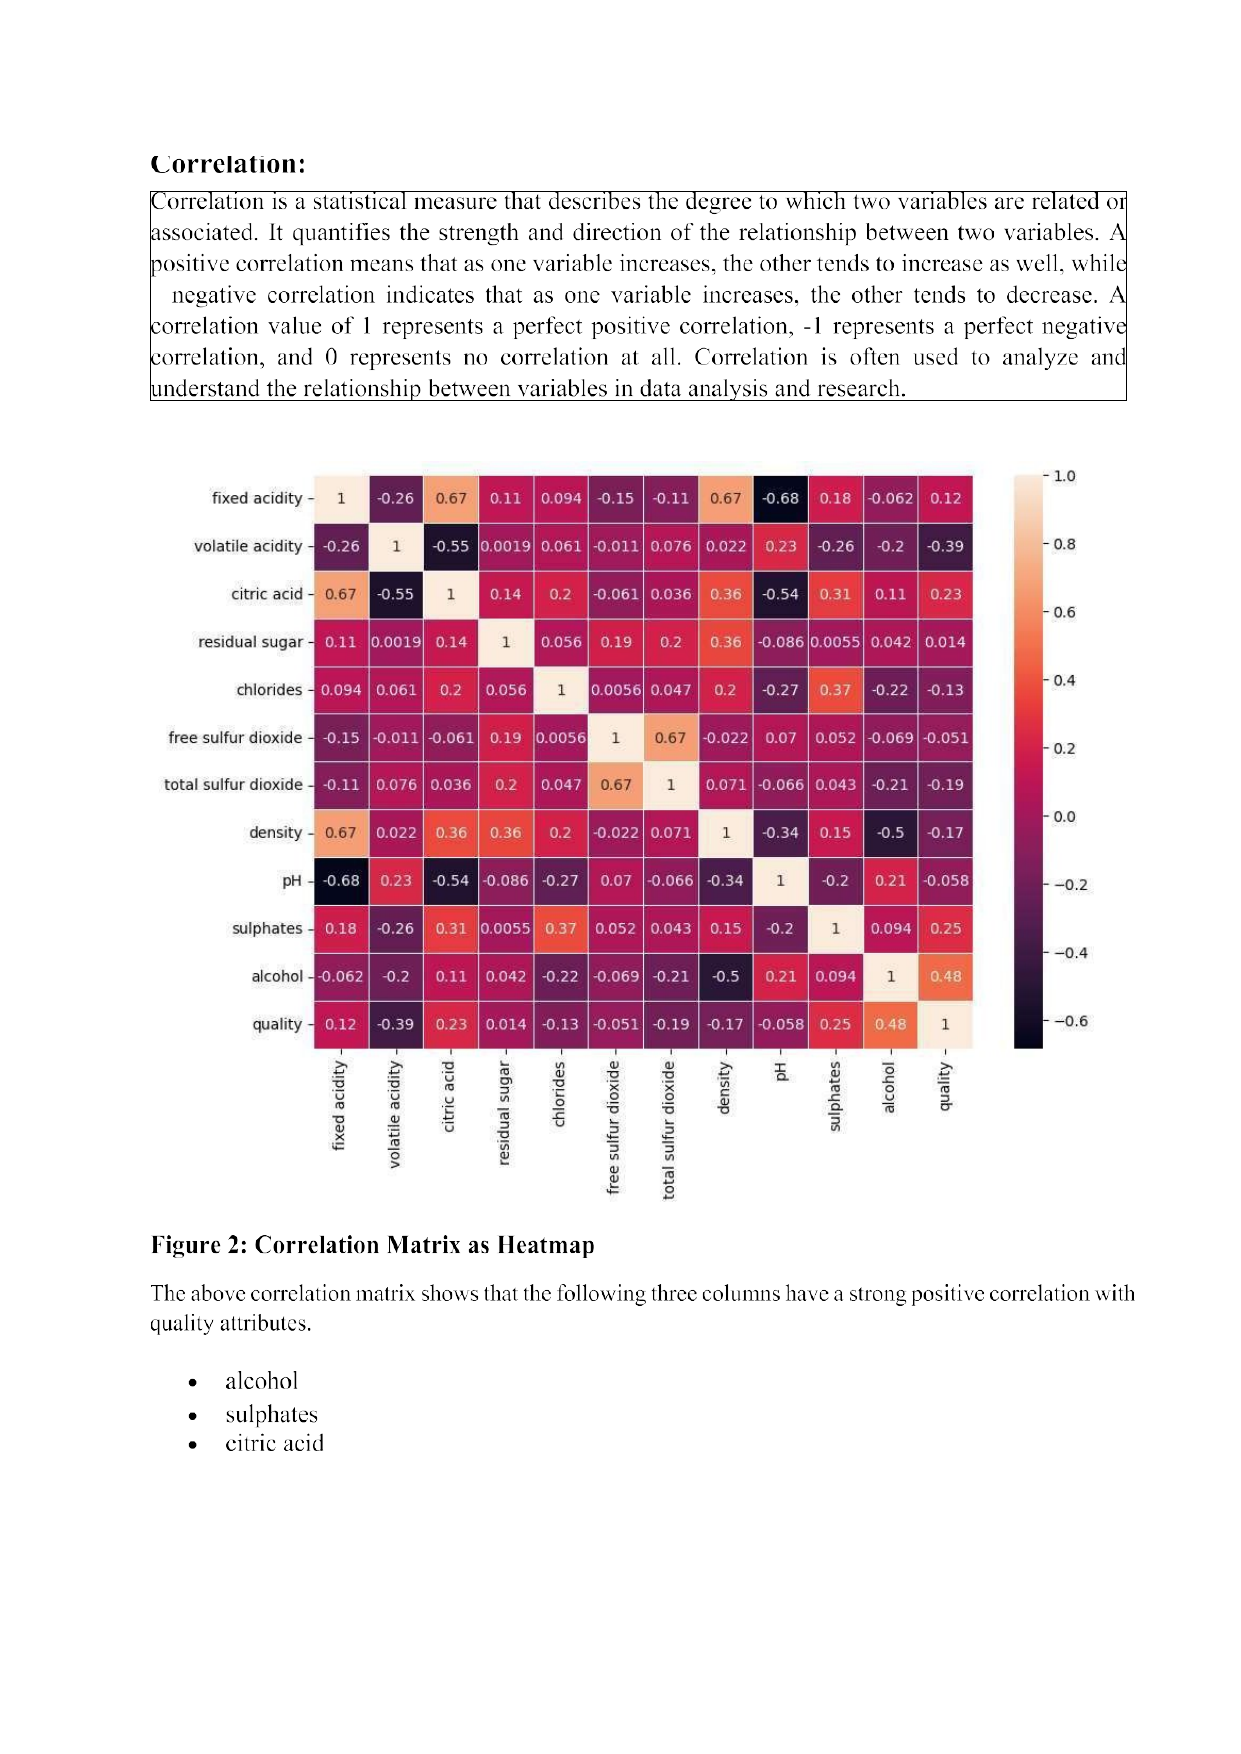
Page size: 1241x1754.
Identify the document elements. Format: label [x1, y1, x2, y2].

picture [158, 461, 1094, 1202]
picture [151, 156, 304, 173]
picture [226, 1404, 324, 1451]
picture [150, 1235, 594, 1258]
picture [226, 1371, 298, 1389]
picture [151, 1284, 1135, 1335]
picture [151, 192, 1126, 400]
